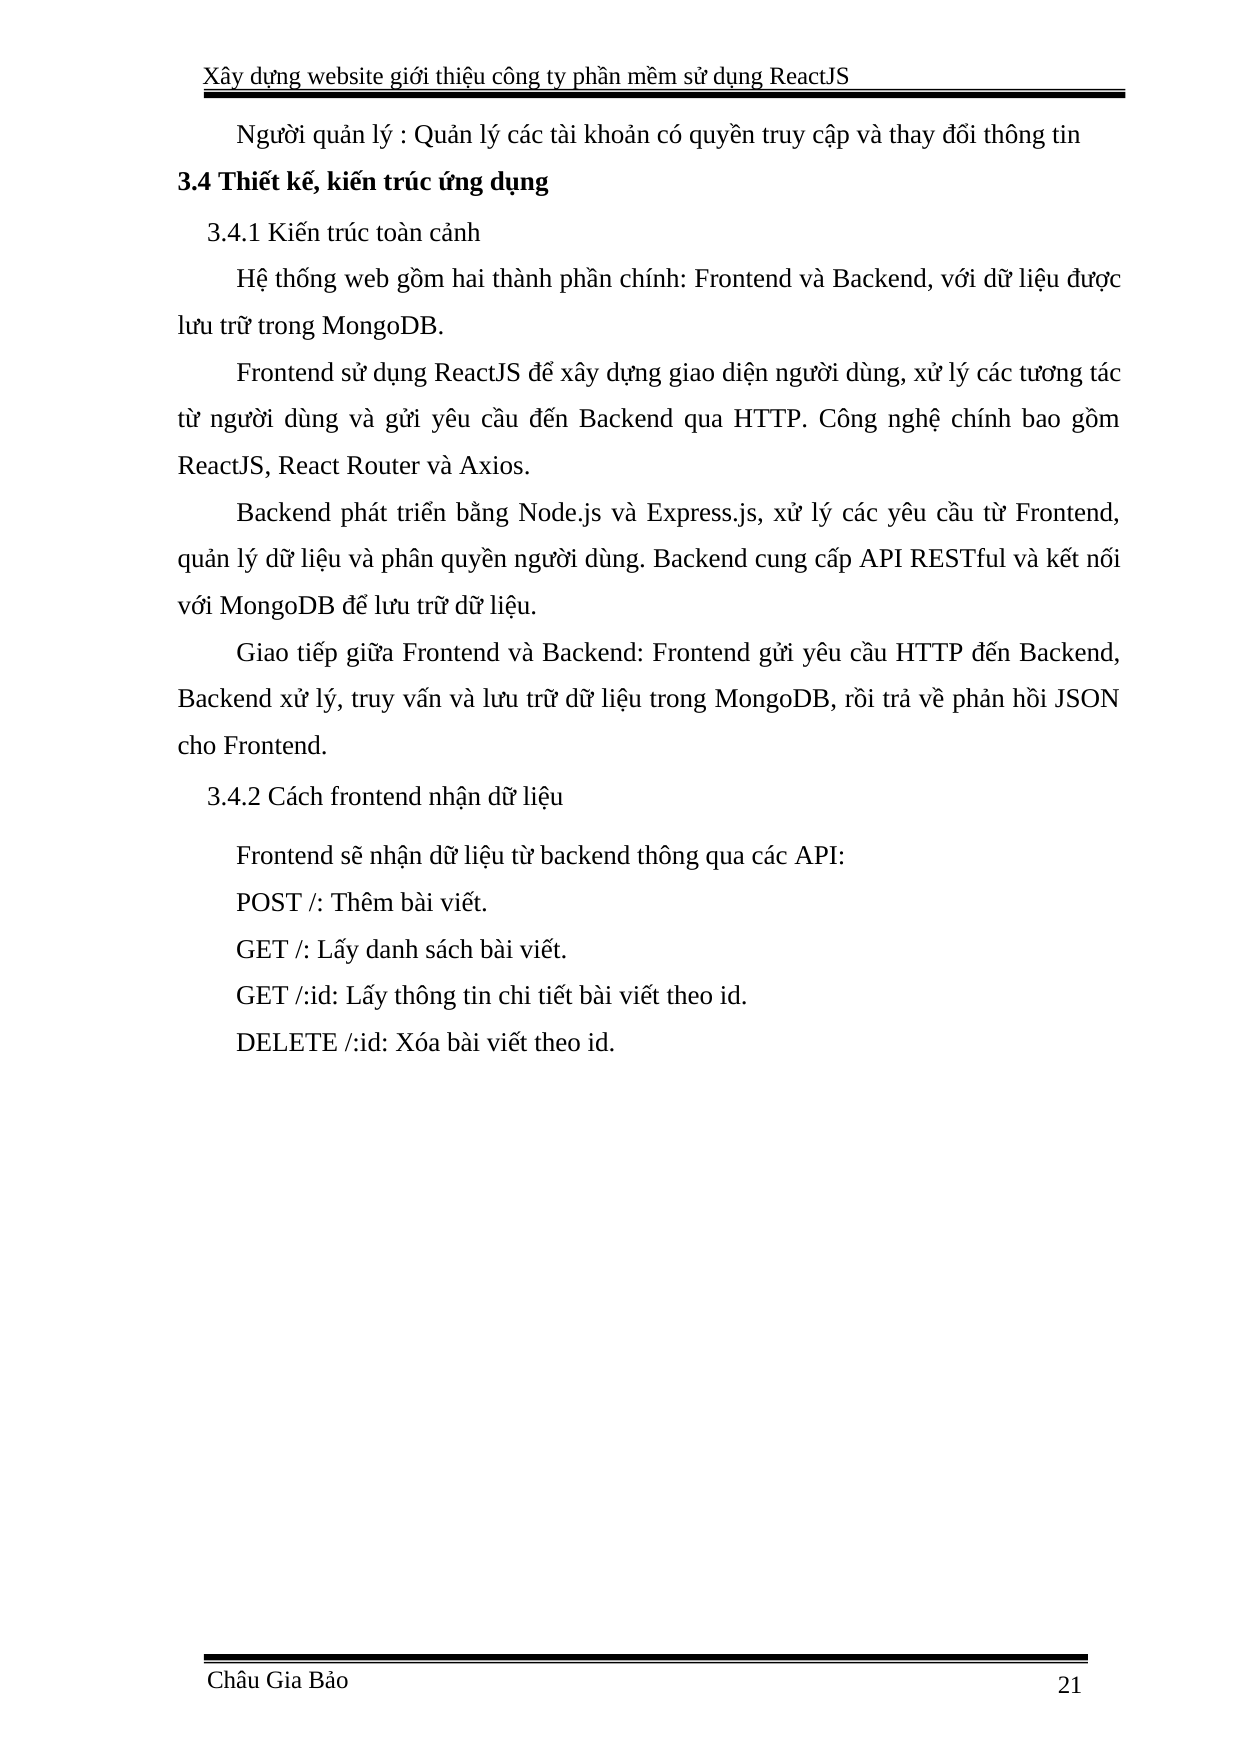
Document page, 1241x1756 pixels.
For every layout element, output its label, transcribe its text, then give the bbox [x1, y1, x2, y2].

text Người quản lý : Quản lý các tài khoản có quyền truy cập và thay đổi thông tin [177, 118, 1122, 149]
text GET /:id: Lấy thông tin chi tiết bài viết theo id. [177, 979, 1122, 1011]
text Frontend sử dụng ReactJS để xây dựng giao diện người dùng, xử lý các tương tác từ người dùng và gửi yêu cầu đến Backend qua HTTP. Công nghệ chính bao gồm ReactJS, React Router và Axios. [177, 356, 1122, 480]
text Frontend sẽ nhận dữ liệu từ backend thông qua các API: [177, 839, 1122, 871]
text Backend phát triển bằng Node.js và Express.js, xử lý các yêu cầu từ Frontend, quản lý dữ liệu và phân quyền người dùng. Backend cung cấp API RESTful và kết nối với MongoDB để lưu trữ dữ liệu. [177, 496, 1122, 620]
text POST /: Thêm bài viết. [177, 886, 1122, 917]
subtitle 3.4.1 Kiến trúc toàn cảnh [177, 216, 1122, 247]
text Giao tiếp giữa Frontend và Backend: Frontend gửi yêu cầu HTTP đến Backend, Backend xử lý, truy vấn và lưu trữ dữ liệu trong MongoDB, rồi trả về phản hồi JSON cho Frontend. [177, 636, 1122, 760]
text GET /: Lấy danh sách bài viết. [177, 933, 1122, 964]
subtitle 3.4 Thiết kế, kiến trúc ứng dụng [177, 165, 1122, 196]
subtitle 3.4.2 Cách frontend nhận dữ liệu [177, 780, 1122, 811]
text Hệ thống web gồm hai thành phần chính: Frontend và Backend, với dữ liệu được lưu trữ trong MongoDB. [177, 262, 1122, 340]
text DELETE /:id: Xóa bài viết theo id. [177, 1026, 1122, 1057]
